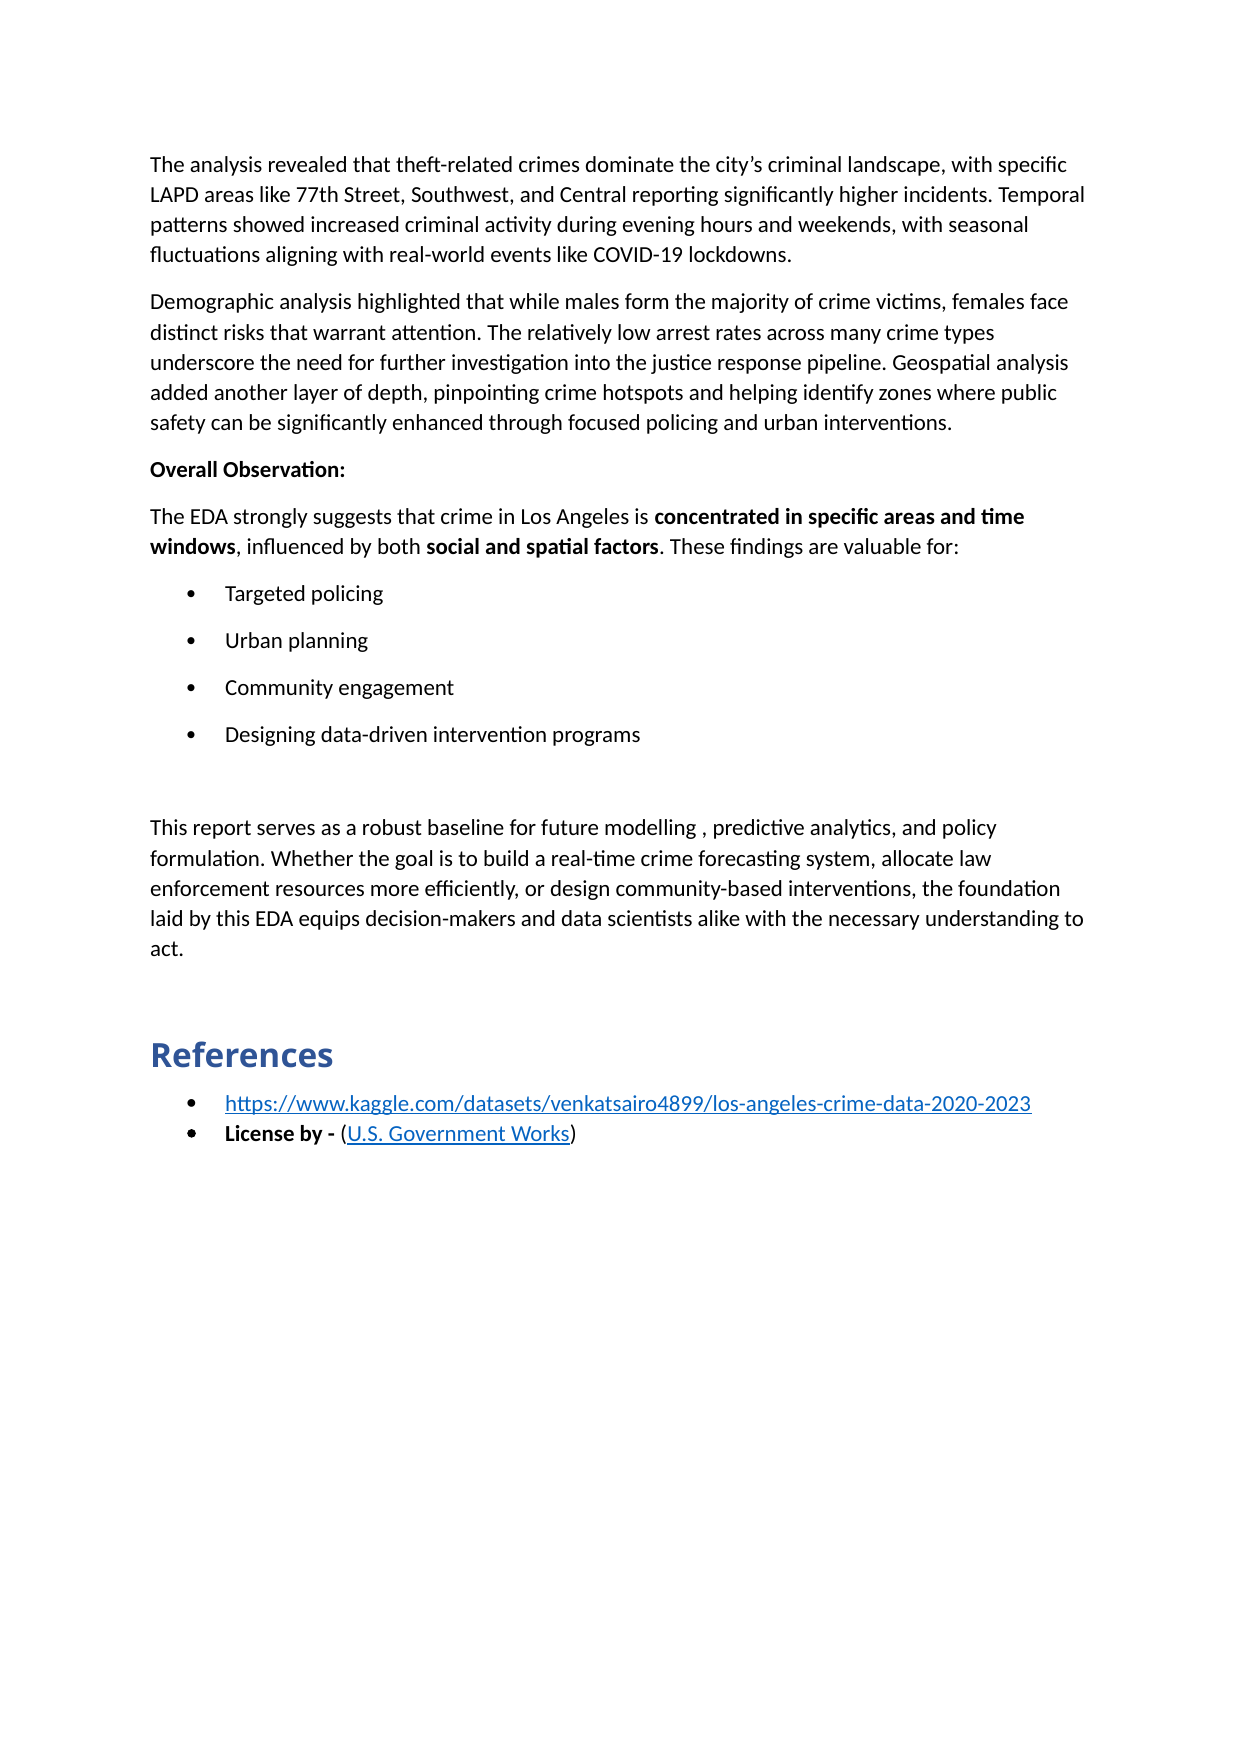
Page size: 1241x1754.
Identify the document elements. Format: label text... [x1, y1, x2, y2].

list https://www.kaggle.com/datasets/venkatsairo4899/los-angeles-crime-data-2020-2023 [187, 1089, 1090, 1117]
list Community engagement [187, 673, 1090, 701]
subtitle References [150, 1032, 1090, 1077]
list Urban planning [187, 626, 1090, 654]
text Demographic analysis highlighted that while males form the majority of crime victims, females face distinct risks that warrant attention. The relatively low arrest rates across many crime types underscore the need for further investigation into the justice response pipeline. Geospatial analysis added another layer of depth, pinpointing crime hotspots and helping identify zones where public safety can be significantly enhanced through focused policing and urban interventions. [150, 287, 1090, 436]
text Overall Observation: [150, 455, 1090, 483]
list License by - (U.S. Government Works) [187, 1119, 1090, 1147]
text The analysis revealed that theft-related crimes dominate the city’s criminal landscape, with specific LAPD areas like 77th Street, Southwest, and Central reporting significantly higher incidents. Temporal patterns showed increased criminal activity during evening hours and weekends, with seasonal fluctuations aligning with real-world events like COVID-19 lockdowns. [150, 150, 1090, 269]
list Targeted policing [187, 579, 1090, 607]
list Designing data-driven intervention programs [187, 720, 1090, 748]
text The EDA strongly suggests that crime in Los Angeles is concentrated in specific areas and time windows, influenced by both social and spatial factors. These findings are valuable for: [150, 502, 1090, 560]
text This report serves as a robust baseline for future modelling , predictive analytics, and policy formulation. Whether the goal is to build a real-time crime forecasting system, allocate law enforcement resources more efficiently, or design community-based interventions, the foundation laid by this EDA equips decision-makers and data scientists alike with the necessary understanding to act. [150, 813, 1090, 962]
